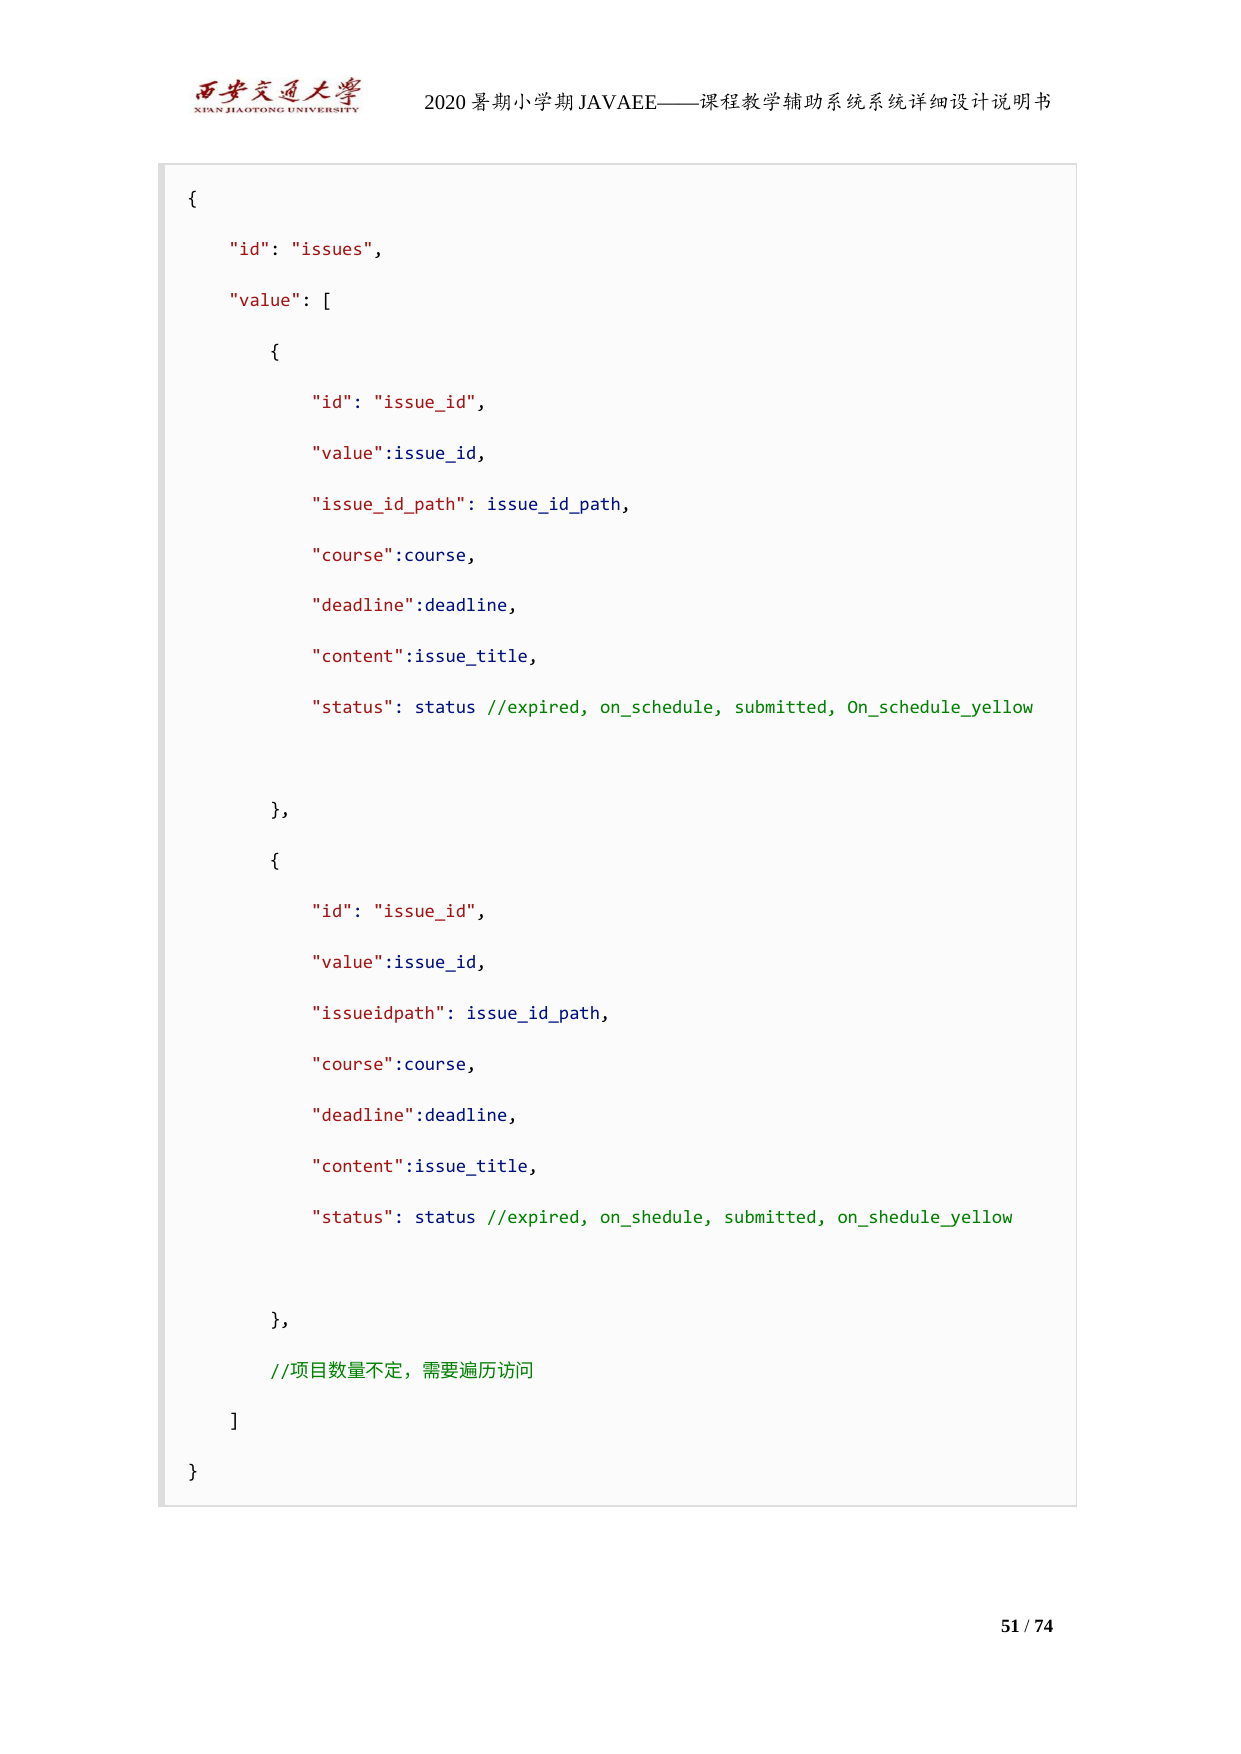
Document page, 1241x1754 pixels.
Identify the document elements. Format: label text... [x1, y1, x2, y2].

text //项目数量不定，需要遍历访问 [165, 1334, 1076, 1386]
text "status": status //expired, on_schedule, submitted, On_schedule_yellow [165, 672, 1076, 723]
text "content":issue_title, [165, 621, 1076, 672]
text "value":issue_id, [165, 418, 1076, 469]
text "content":issue_title, [165, 1131, 1076, 1182]
picture [189, 77, 364, 114]
text { [165, 825, 1076, 876]
text "status": status //expired, on_shedule, submitted, on_shedule_yellow [165, 1182, 1076, 1233]
text "id": "issue_id", [165, 876, 1076, 927]
text "value": [ [165, 265, 1076, 316]
text "course":course, [165, 1029, 1076, 1080]
text "deadline":deadline, [165, 1080, 1076, 1131]
text } [165, 1436, 1076, 1505]
text ] [165, 1386, 1076, 1436]
text { [165, 165, 1076, 214]
text "id": "issues", [165, 214, 1076, 265]
text "deadline":deadline, [165, 571, 1076, 621]
text }, [165, 1284, 1076, 1334]
text { [165, 316, 1076, 367]
text "id": "issue_id", [165, 367, 1076, 418]
text "issue_id_path": issue_id_path, [165, 469, 1076, 519]
text }, [165, 774, 1076, 825]
text "issueidpath": issue_id_path, [165, 978, 1076, 1029]
text "course":course, [165, 519, 1076, 571]
text "value":issue_id, [165, 927, 1076, 978]
